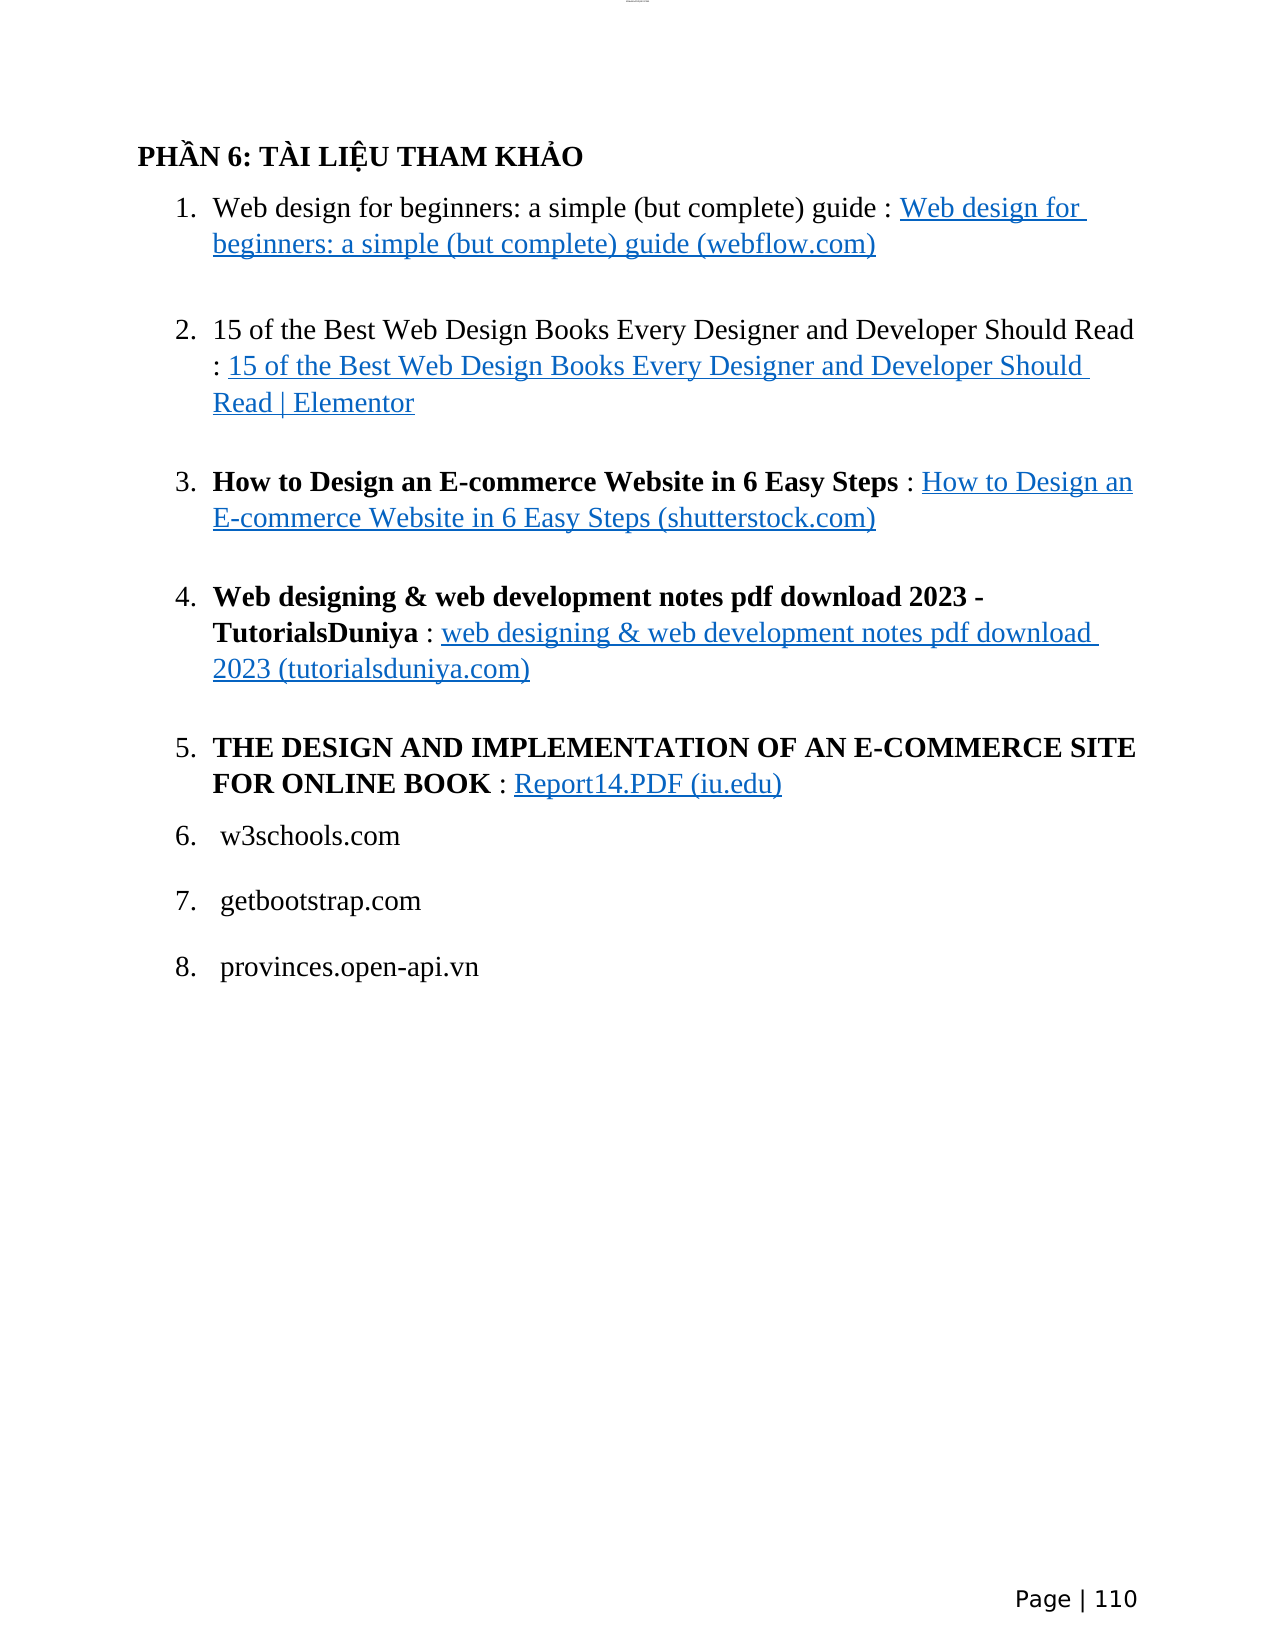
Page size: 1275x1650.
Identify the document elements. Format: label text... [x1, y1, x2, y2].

list Web designing & web development notes pdf download 2023 - TutorialsDuniya : web designing & web development notes pdf download 2023 (tutorialsduniya.com) [175, 579, 1137, 685]
list provinces.open-api.vn [175, 949, 1098, 982]
list How to Design an E-commerce Website in 6 Easy Steps : How to Design an E-commerce Website in 6 Easy Steps (shutterstock.com) [175, 464, 1137, 533]
list Web design for beginners: a simple (but complete) guide : Web design for beginners: a simple (but complete) guide (webflow.com) [175, 190, 1137, 259]
list w3schools.com [175, 818, 1098, 851]
list getbootstrap.com [175, 883, 1098, 917]
list 15 of the Best Web Design Books Every Designer and Developer Should Read : 15 of the Best Web Design Books Every Designer and Developer Should Read | Elementor [175, 312, 1137, 418]
list THE DESIGN AND IMPLEMENTATION OF AN E-COMMERCE SITE FOR ONLINE BOOK : Report14.PDF (iu.edu) [175, 730, 1137, 800]
subtitle PHẦN 6: TÀI LIỆU THAM KHẢO [137, 139, 1137, 173]
